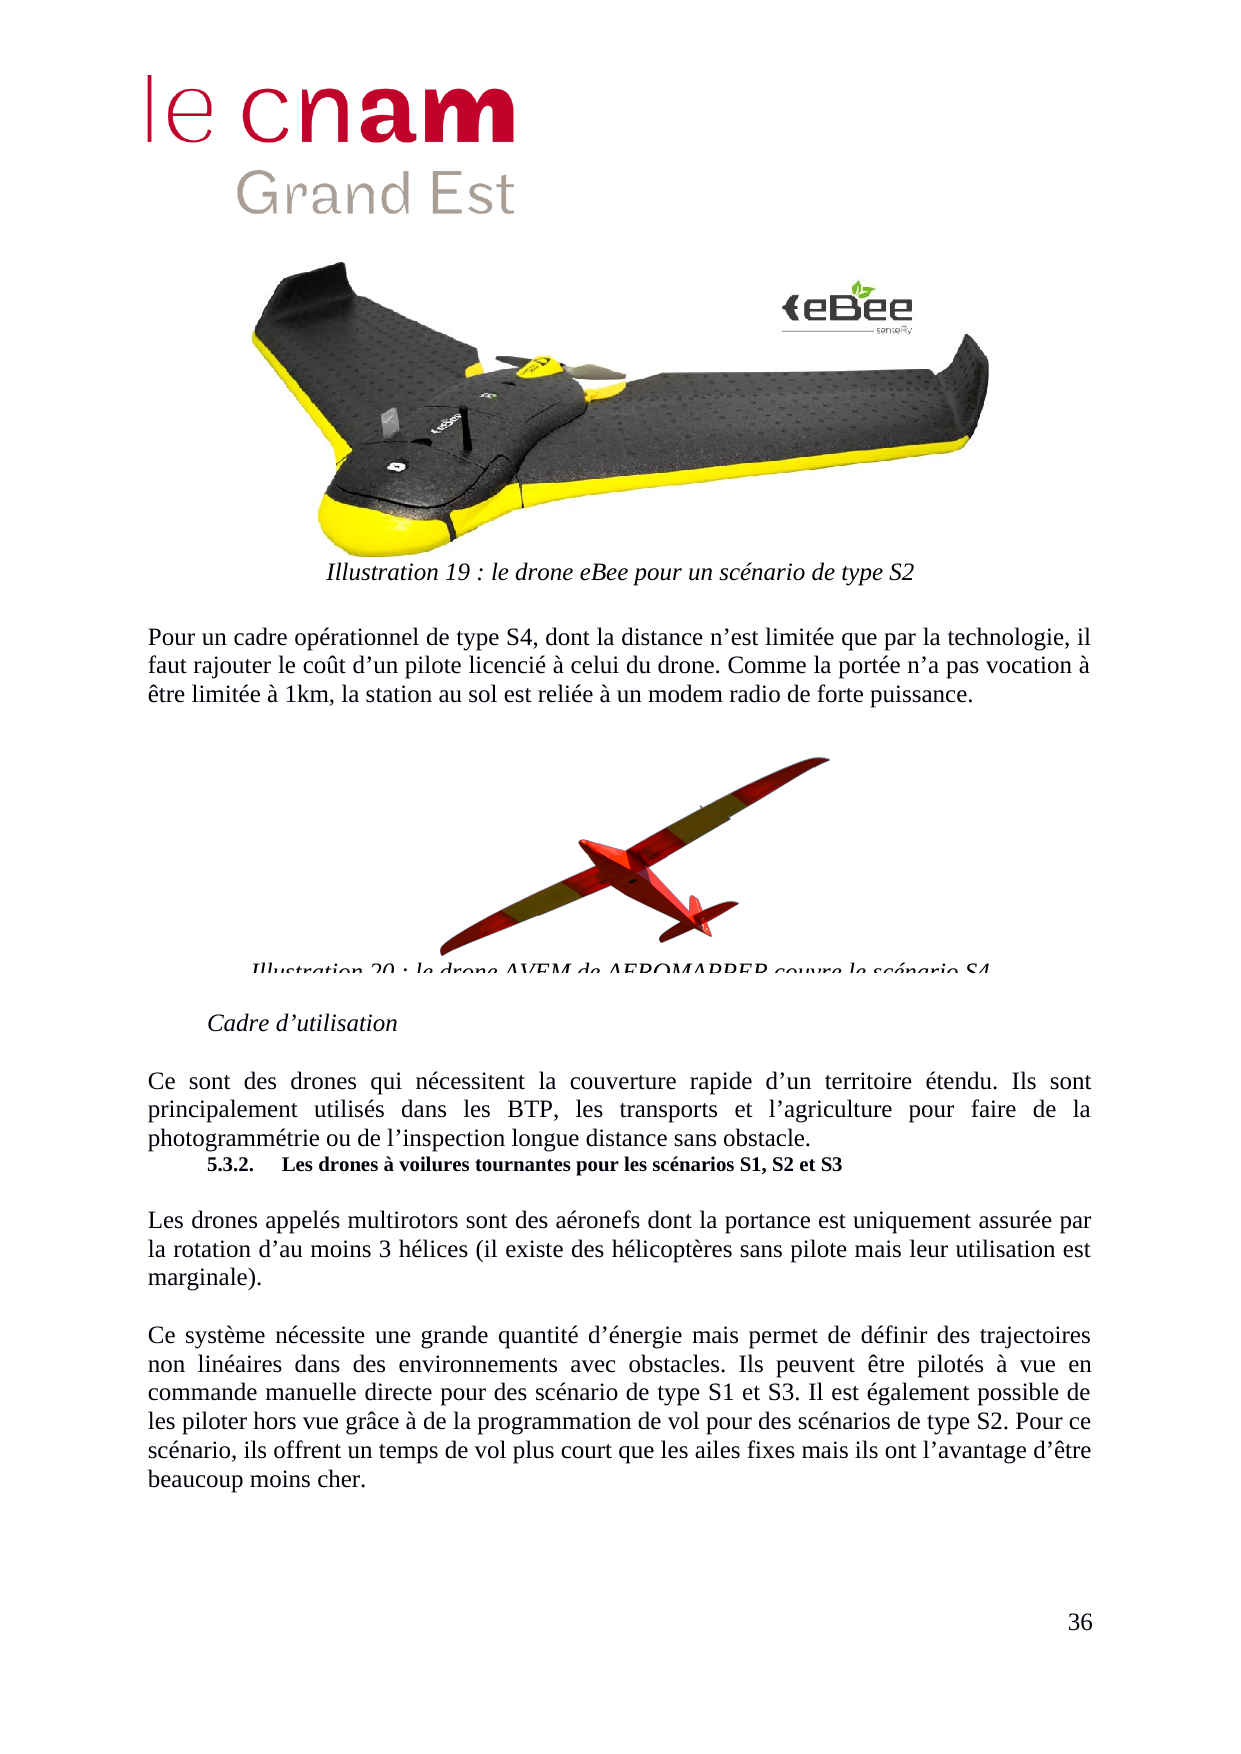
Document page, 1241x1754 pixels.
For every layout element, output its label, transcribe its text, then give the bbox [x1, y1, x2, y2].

subtitle Les drones à voilures tournantes pour les scénarios S1, S2 et S3 [207, 1152, 1092, 1176]
picture [147, 75, 514, 214]
subtitle Cadre d’utilisation [207, 1008, 1092, 1037]
picture [220, 756, 1035, 957]
text Ce sont des drones qui nécessitent la couverture rapide d’un territoire étendu. Ils sont principalement utilisés dans les BTP, les transports et l’agriculture pour faire de la photogrammétrie ou de l’inspection longue distance sans obstacle. [148, 1066, 1092, 1152]
picture [251, 261, 989, 557]
text Les drones appelés multirotors sont des aéronefs dont la portance est uniquement assurée par la rotation d’au moins 3 hélices (il existe des hélicoptères sans pilote mais leur utilisation est marginale). [148, 1205, 1092, 1291]
text Ce système nécessite une grande quantité d’énergie mais permet de définir des trajectoires non linéaires dans des environnements avec obstacles. Ils peuvent être pilotés à vue en commande manuelle directe pour des scénario de type S1 et S3. Il est également possible de les piloter hors vue grâce à de la programmation de vol pour des scénarios de type S2. Pour ce scénario, ils offrent un temps de vol plus court que les ailes fixes mais ils ont l’avantage d’être beaucoup moins cher. [148, 1320, 1092, 1492]
